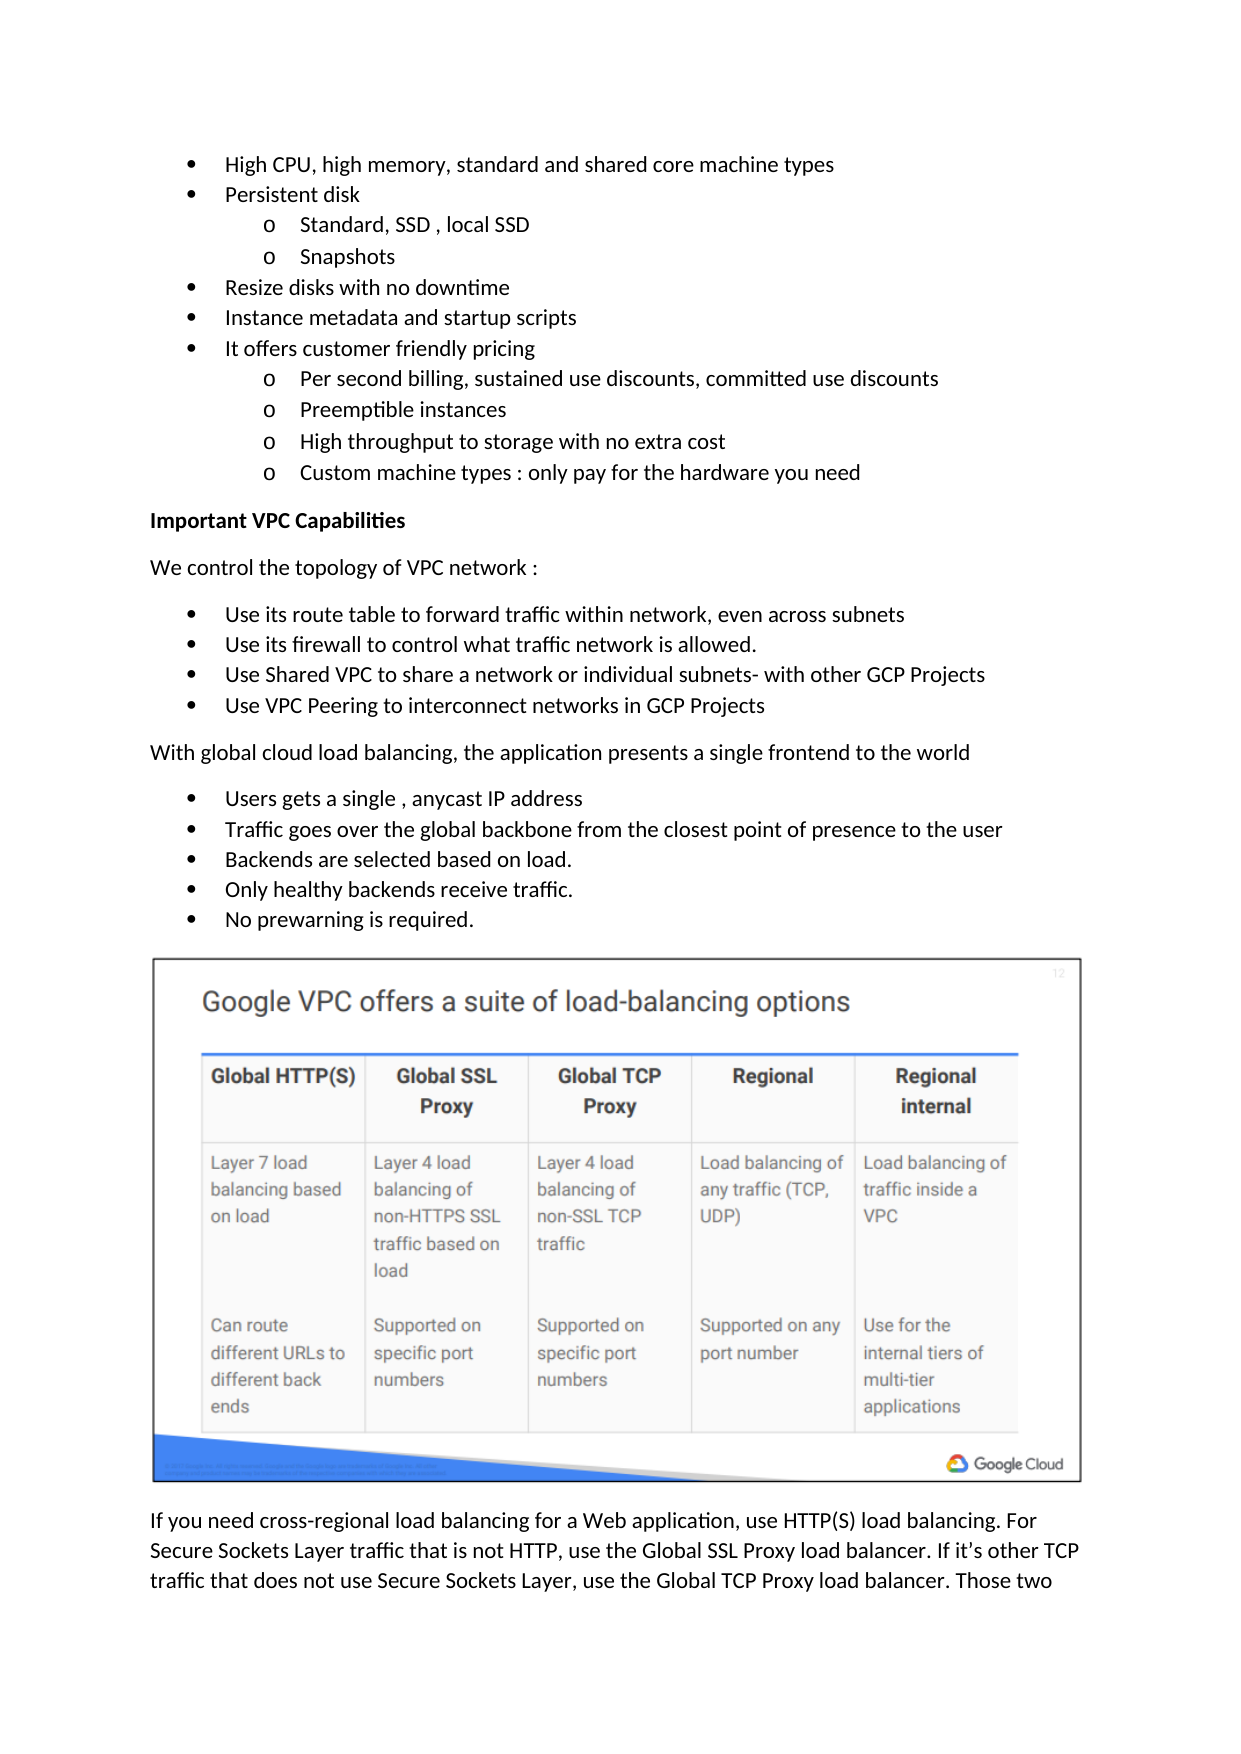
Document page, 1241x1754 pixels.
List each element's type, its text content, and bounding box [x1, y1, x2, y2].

list Use Shared VPC to share a network or individual subnets- with other GCP Projects [187, 661, 1090, 689]
text We control the topology of VPC network : [150, 553, 1090, 581]
list Backends are selected based on load. [187, 845, 1090, 873]
picture [150, 952, 1091, 1488]
list Custom machine types : only pay for the hardware you need [262, 458, 1090, 487]
list Standard, SSD , local SSD [262, 210, 1090, 239]
list Use its firewall to control what traffic network is allowed. [187, 630, 1090, 658]
list Snapshots [262, 242, 1090, 271]
list Only healthy backends receive traffic. [187, 875, 1090, 903]
list Use its route table to forward traffic within network, even across subnets [187, 600, 1090, 628]
list Per second billing, sustained use discounts, committed use discounts [262, 364, 1090, 393]
list It offers customer friendly pricing [187, 334, 1090, 362]
list No prewarning is required. [187, 905, 1090, 933]
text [150, 1506, 1090, 1594]
list Users gets a single , anycast IP address [187, 784, 1090, 813]
list High throughput to storage with no extra cost [262, 427, 1090, 456]
list Traffic goes over the global backbone from the closest point of presence to the user [187, 815, 1090, 843]
list Instance metadata and startup scripts [187, 303, 1090, 332]
list Use VPC Peering to interconnect networks in GCP Projects [187, 691, 1090, 719]
text With global cloud load balancing, the application presents a single frontend to the world [150, 738, 1090, 766]
list Resize disks with no downtime [187, 273, 1090, 301]
list Persistent disk [187, 180, 1090, 208]
list Preemptible instances [262, 395, 1090, 424]
list High CPU, high memory, standard and shared core machine types [187, 150, 1090, 178]
text Important VPC Capabilities [150, 506, 1090, 534]
